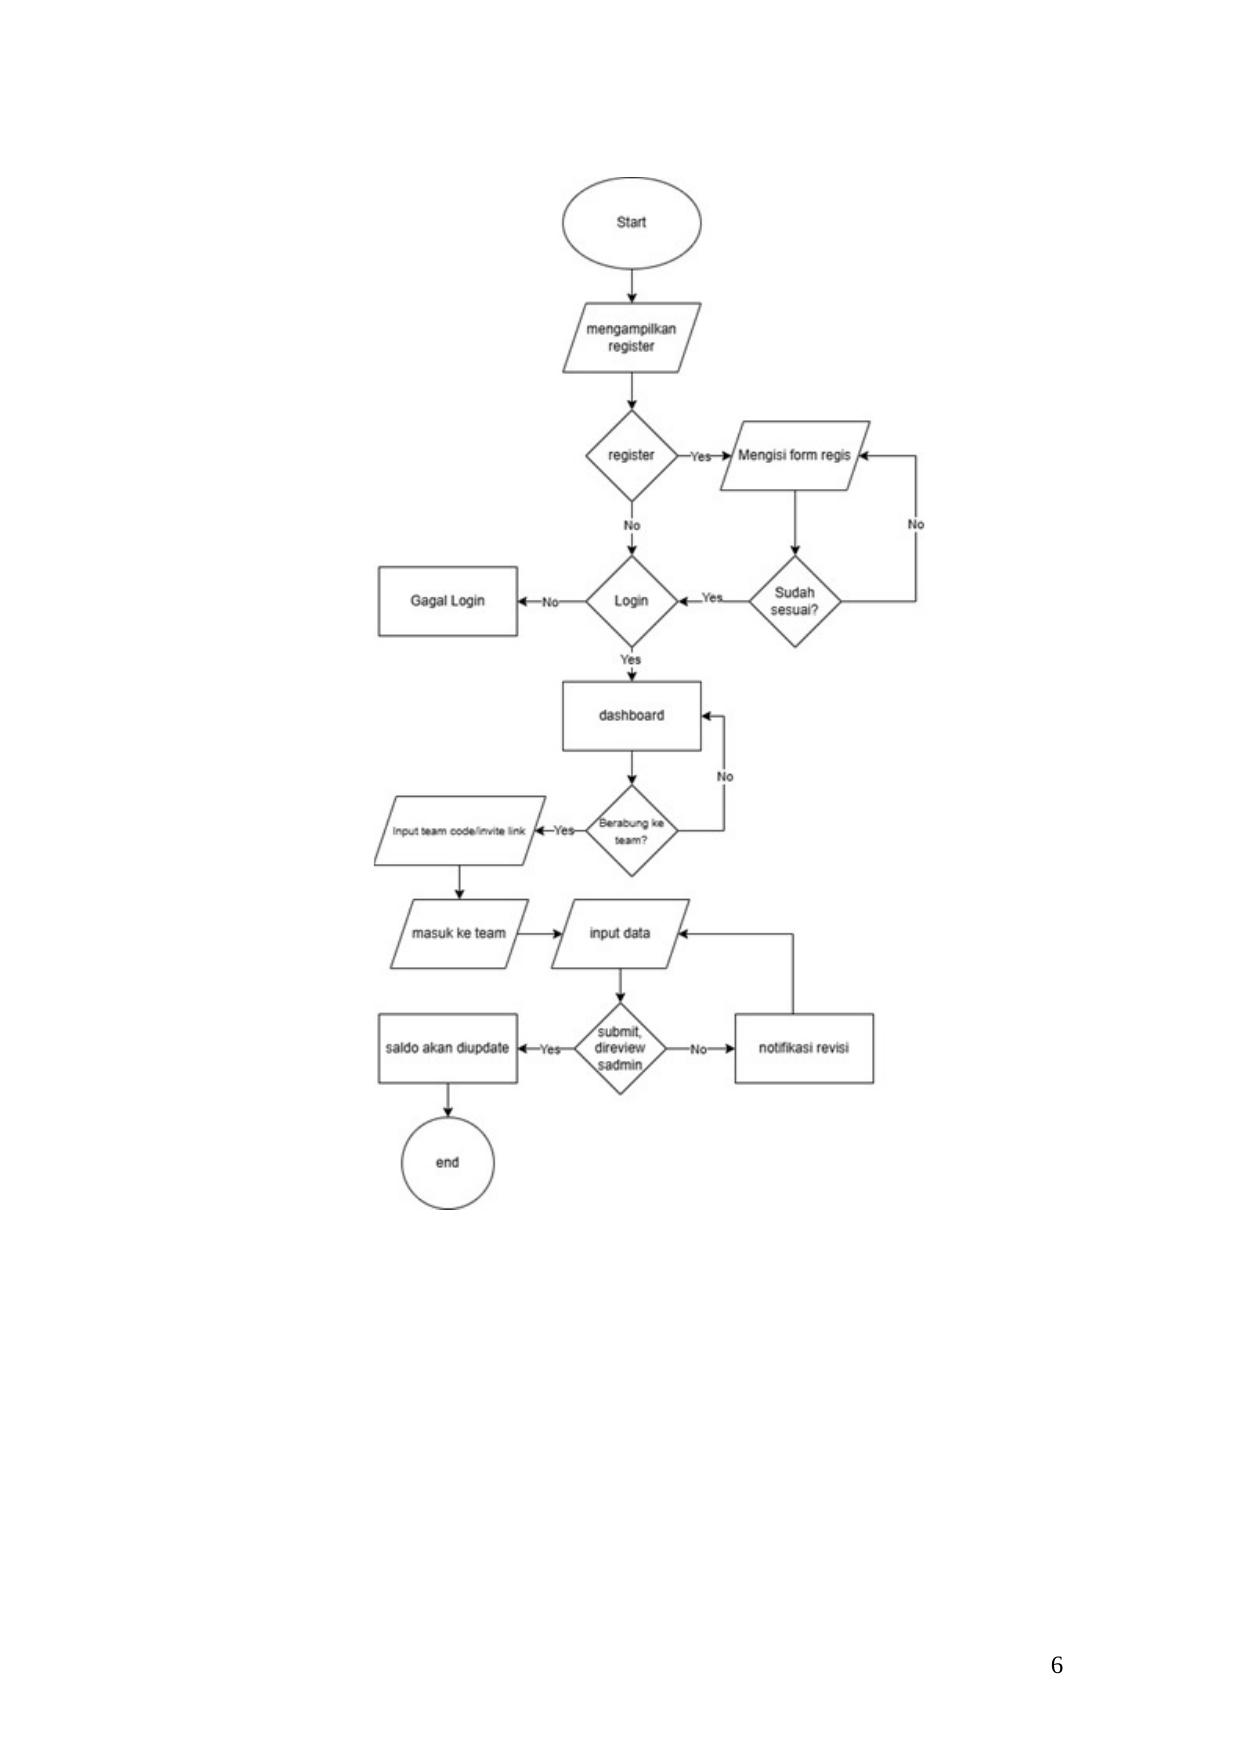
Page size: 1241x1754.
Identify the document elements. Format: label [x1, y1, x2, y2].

picture [373, 177, 926, 1210]
